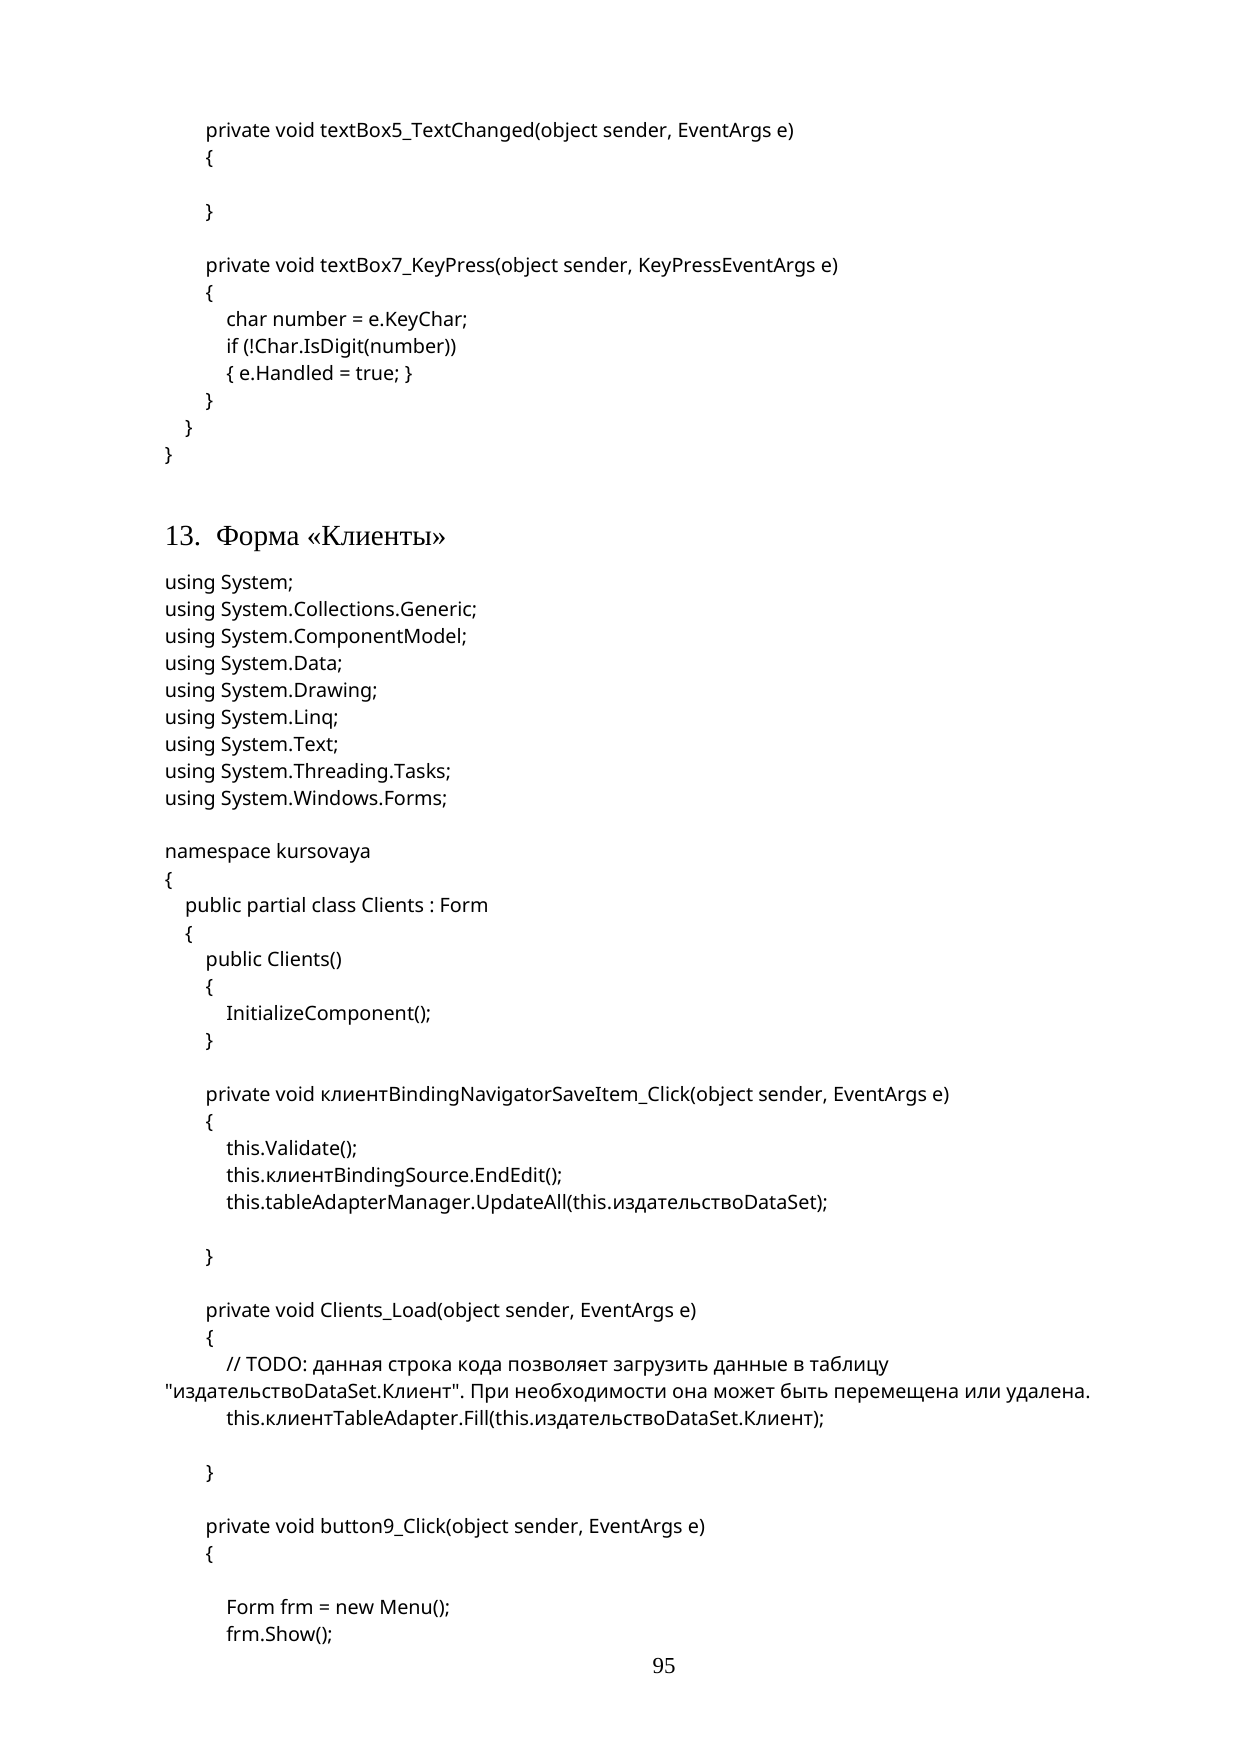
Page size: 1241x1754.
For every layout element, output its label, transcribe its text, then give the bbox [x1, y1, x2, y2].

text { [164, 919, 1163, 946]
text private void Clients_Load(object sender, EventArgs e) [164, 1296, 1163, 1323]
text { [164, 865, 1163, 892]
text using System.Collections.Generic; [164, 595, 1163, 622]
text Form frm = new Menu(); [164, 1593, 1163, 1620]
text char number = e.KeyChar; [164, 306, 1163, 332]
text using System.Text; [164, 730, 1163, 757]
text this.клиентTableAdapter.Fill(this.издательствоDataSet.Клиент); [164, 1404, 1163, 1431]
text namespace kursovaya [164, 838, 1163, 865]
text } [164, 440, 1163, 467]
text this.tableAdapterManager.UpdateAll(this.издательствоDataSet); [164, 1188, 1163, 1216]
text { [164, 1108, 1163, 1134]
text using System.Windows.Forms; [164, 784, 1163, 811]
text { [164, 1539, 1163, 1566]
text private void textBox5_TextChanged(object sender, EventArgs e) [164, 117, 1163, 144]
text this.Validate(); [164, 1134, 1163, 1162]
text using System.Linq; [164, 703, 1163, 730]
text if (!Char.IsDigit(number)) [164, 332, 1163, 359]
text { [164, 278, 1163, 306]
text frm.Show(); [164, 1620, 1163, 1647]
text // TODO: данная строка кода позволяет загрузить данные в таблицу "издательствоDataSet.Клиент". При необходимости она может быть перемещена или удалена. [164, 1350, 1163, 1404]
text { [164, 144, 1163, 171]
text private void textBox7_KeyPress(object sender, KeyPressEventArgs e) [164, 252, 1163, 278]
text this.клиентBindingSource.EndEdit(); [164, 1162, 1163, 1188]
text public Clients() [164, 946, 1163, 973]
text } [164, 386, 1163, 413]
text { e.Handled = true; } [164, 359, 1163, 386]
text using System.Data; [164, 649, 1163, 676]
text private void button9_Click(object sender, EventArgs e) [164, 1512, 1163, 1539]
text private void клиентBindingNavigatorSaveItem_Click(object sender, EventArgs e) [164, 1081, 1163, 1108]
text } [164, 1242, 1163, 1269]
text using System.Threading.Tasks; [164, 757, 1163, 784]
text } [164, 1027, 1163, 1054]
text InitializeComponent(); [164, 1000, 1163, 1027]
text using System.Drawing; [164, 676, 1163, 703]
text } [164, 198, 1163, 224]
text using System.ComponentModel; [164, 622, 1163, 649]
text } [164, 1458, 1163, 1485]
text public partial class Clients : Form [164, 892, 1163, 919]
list Форма «Клиенты» [164, 518, 1163, 551]
text using System; [164, 568, 1163, 595]
text { [164, 1323, 1163, 1350]
text } [164, 413, 1163, 440]
text { [164, 973, 1163, 1000]
